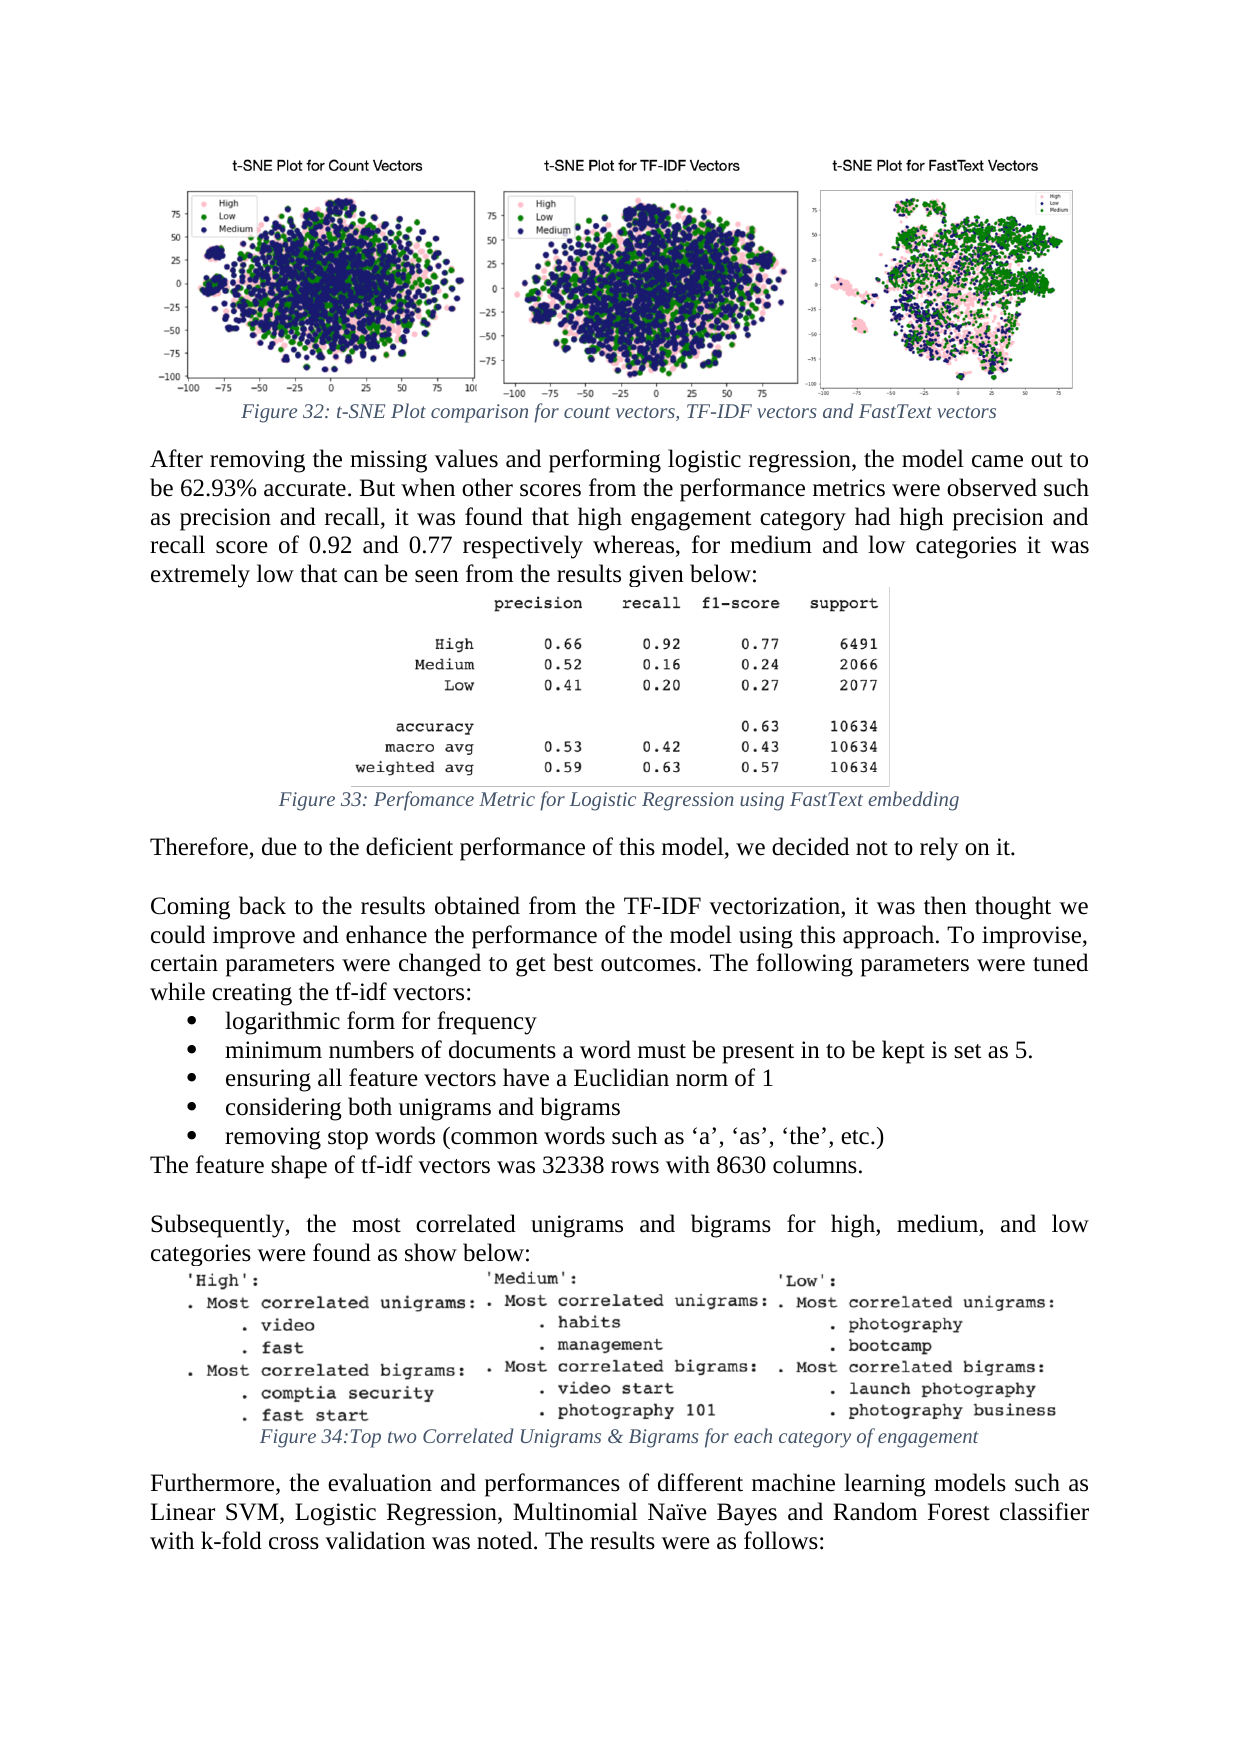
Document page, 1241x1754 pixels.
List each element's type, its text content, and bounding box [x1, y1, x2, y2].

list considering both unigrams and bigrams [187, 1092, 1090, 1121]
list ensuring all feature vectors have a Euclidian norm of 1 [187, 1063, 1090, 1092]
text Figure 32: t-SNE Plot comparison for count vectors, TF-IDF vectors and FastText vectors [150, 400, 1090, 423]
text Figure 34:Top two Correlated Unigrams & Bigrams for each category of engagement [150, 1423, 1090, 1448]
picture [150, 150, 1090, 400]
text After removing the missing values and performing logistic regression, the model came out to be 62.93% accurate. But when other scores from the performance metrics were observed such as precision and recall, it was found that high engagement category had high precision and recall score of 0.92 and 0.77 respectively whereas, for medium and low categories it was extremely low that can be seen from the results given below: [150, 444, 1090, 588]
text Subsequently, the most correlated unigrams and bigrams for high, medium, and low categories were found as show below: [150, 1209, 1090, 1266]
text Furthermore, the evaluation and performances of different machine learning models such as Linear SVM, Logistic Regression, Multinomial Naïve Bayes and Random Forest classifier with k-fold cross validation was noted. The results were as follows: [150, 1468, 1090, 1555]
list minimum numbers of documents a word must be present in to be kept is set as 5. [187, 1035, 1090, 1063]
picture [350, 587, 890, 787]
text Figure 33: Perfomance Metric for Logistic Regression using FastText embedding [150, 787, 1090, 811]
text Therefore, due to the deficient performance of this model, we decided not to rely on it. [150, 832, 1090, 860]
list logarithmic form for frequency [187, 1006, 1090, 1035]
picture [181, 1266, 1059, 1424]
text Coming back to the results obtained from the TF-IDF vectorization, it was then thought we could improve and enhance the performance of the model using this approach. To improvise, certain parameters were changed to get best outcomes. The following parameters were tuned while creating the tf-idf vectors: [150, 891, 1090, 1006]
text The feature shape of tf-idf vectors was 32338 rows with 8630 columns. [150, 1150, 1090, 1178]
list removing stop words (common words such as ‘a’, ‘as’, ‘the’, etc.) [187, 1121, 1090, 1150]
